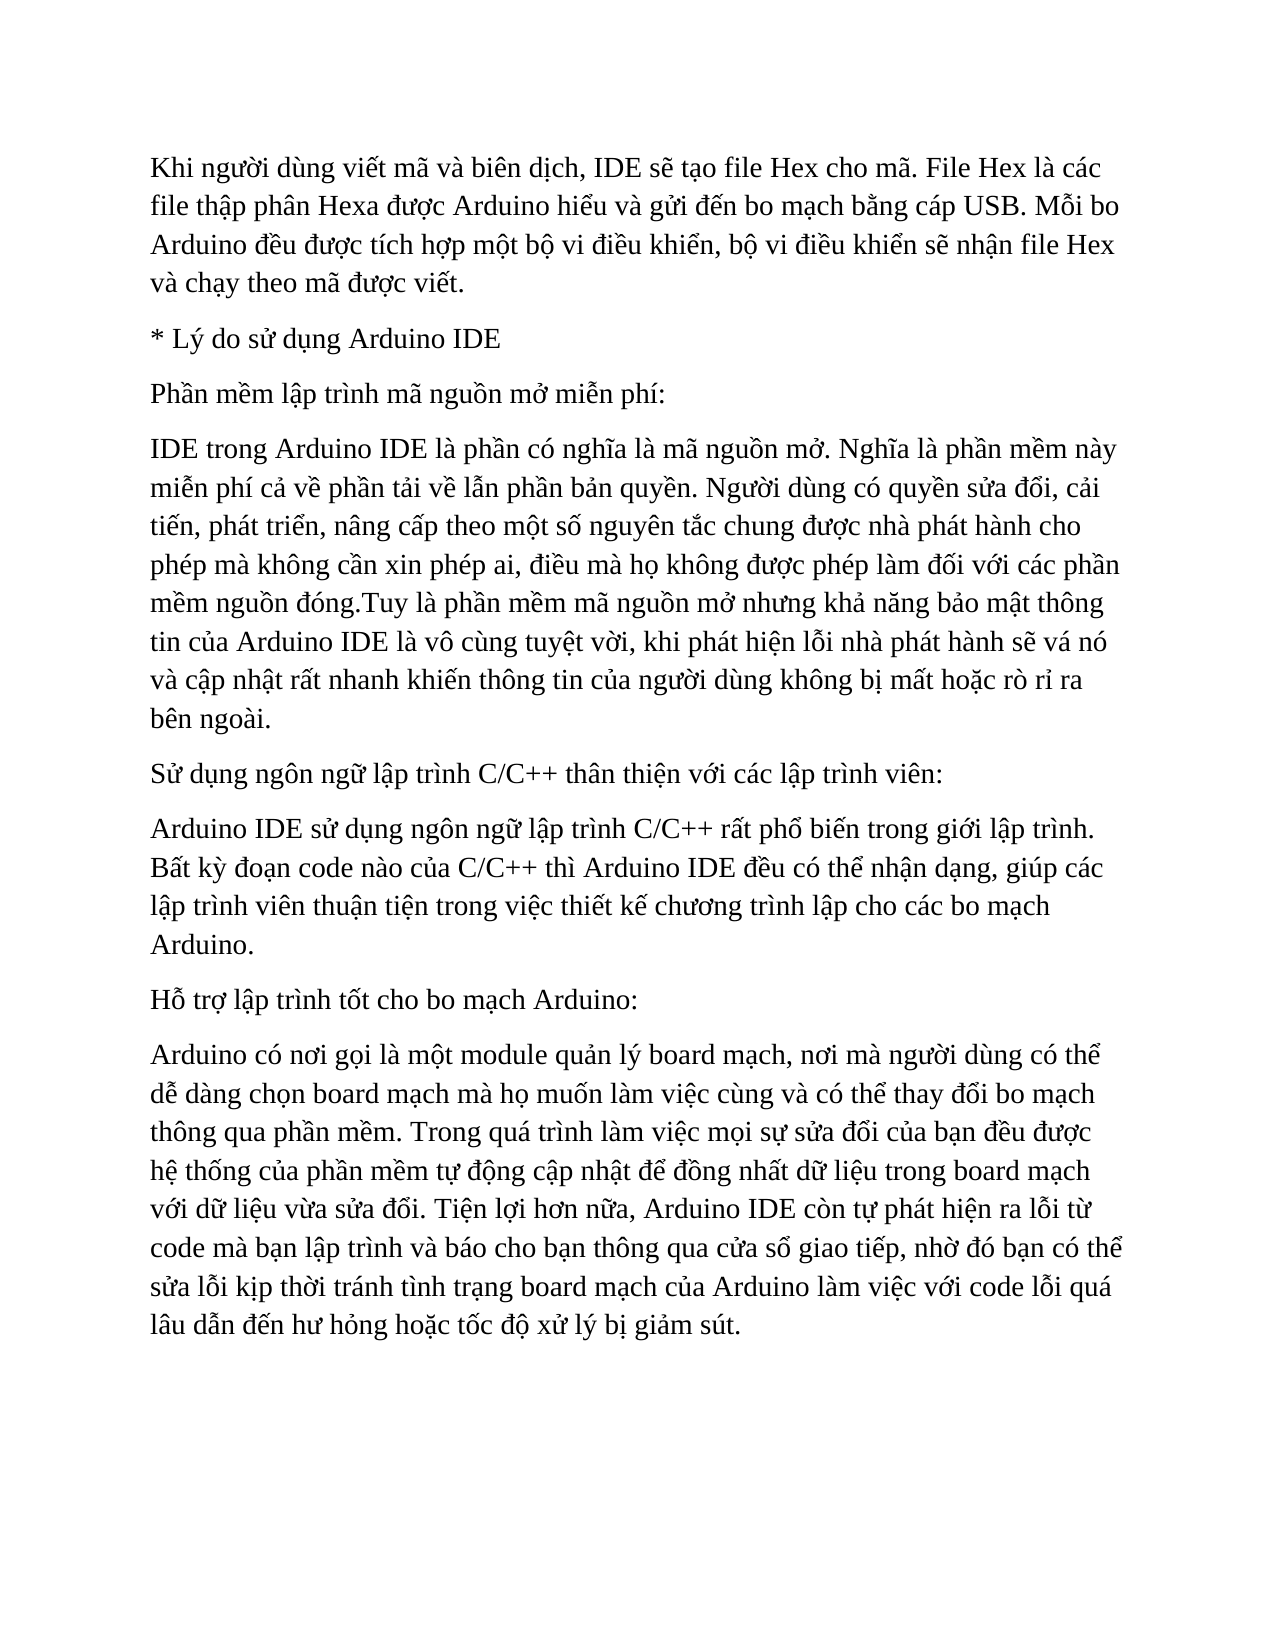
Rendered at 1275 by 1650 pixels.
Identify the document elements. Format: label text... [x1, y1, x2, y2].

text Phần mềm lập trình mã nguồn mở miễn phí: [150, 376, 1125, 409]
text Sử dụng ngôn ngữ lập trình C/C++ thân thiện với các lập trình viên: [150, 756, 1125, 790]
text Khi người dùng viết mã và biên dịch, IDE sẽ tạo file Hex cho mã. File Hex là các file thập phân Hexa được Arduino hiểu và gửi đến bo mạch bằng cáp USB. Mỗi bo Arduino đều được tích hợp một bộ vi điều khiển, bộ vi điều khiển sẽ nhận file Hex và chạy theo mã được viết. [150, 150, 1125, 299]
text Arduino có nơi gọi là một module quản lý board mạch, nơi mà người dùng có thể dễ dàng chọn board mạch mà họ muốn làm việc cùng và có thể thay đổi bo mạch thông qua phần mềm. Trong quá trình làm việc mọi sự sửa đổi của bạn đều được hệ thống của phần mềm tự động cập nhật để đồng nhất dữ liệu trong board mạch với dữ liệu vừa sửa đổi. Tiện lợi hơn nữa, Arduino IDE còn tự phát hiện ra lỗi từ code mà bạn lập trình và báo cho bạn thông qua cửa sổ giao tiếp, nhờ đó bạn có thể sửa lỗi kịp thời tránh tình trạng board mạch của Arduino làm việc với code lỗi quá lâu dẫn đến hư hỏng hoặc tốc độ xử lý bị giảm sút. [150, 1037, 1125, 1341]
text IDE trong Arduino IDE là phần có nghĩa là mã nguồn mở. Nghĩa là phần mềm này miễn phí cả về phần tải về lẫn phần bản quyền. Người dùng có quyền sửa đổi, cải tiến, phát triển, nâng cấp theo một số nguyên tắc chung được nhà phát hành cho phép mà không cần xin phép ai, điều mà họ không được phép làm đối với các phần mềm nguồn đóng.Tuy là phần mềm mã nguồn mở nhưng khả năng bảo mật thông tin của Arduino IDE là vô cùng tuyệt vời, khi phát hiện lỗi nhà phát hành sẽ vá nó và cập nhật rất nhanh khiến thông tin của người dùng không bị mất hoặc rò rỉ ra bên ngoài. [150, 431, 1125, 734]
text * Lý do sử dụng Arduino IDE [150, 321, 1125, 354]
text Arduino IDE sử dụng ngôn ngữ lập trình C/C++ rất phổ biến trong giới lập trình. Bất kỳ đoạn code nào của C/C++ thì Arduino IDE đều có thể nhận dạng, giúp các lập trình viên thuận tiện trong việc thiết kế chương trình lập cho các bo mạch Arduino. [150, 811, 1125, 961]
text Hỗ trợ lập trình tốt cho bo mạch Arduino: [150, 982, 1125, 1016]
